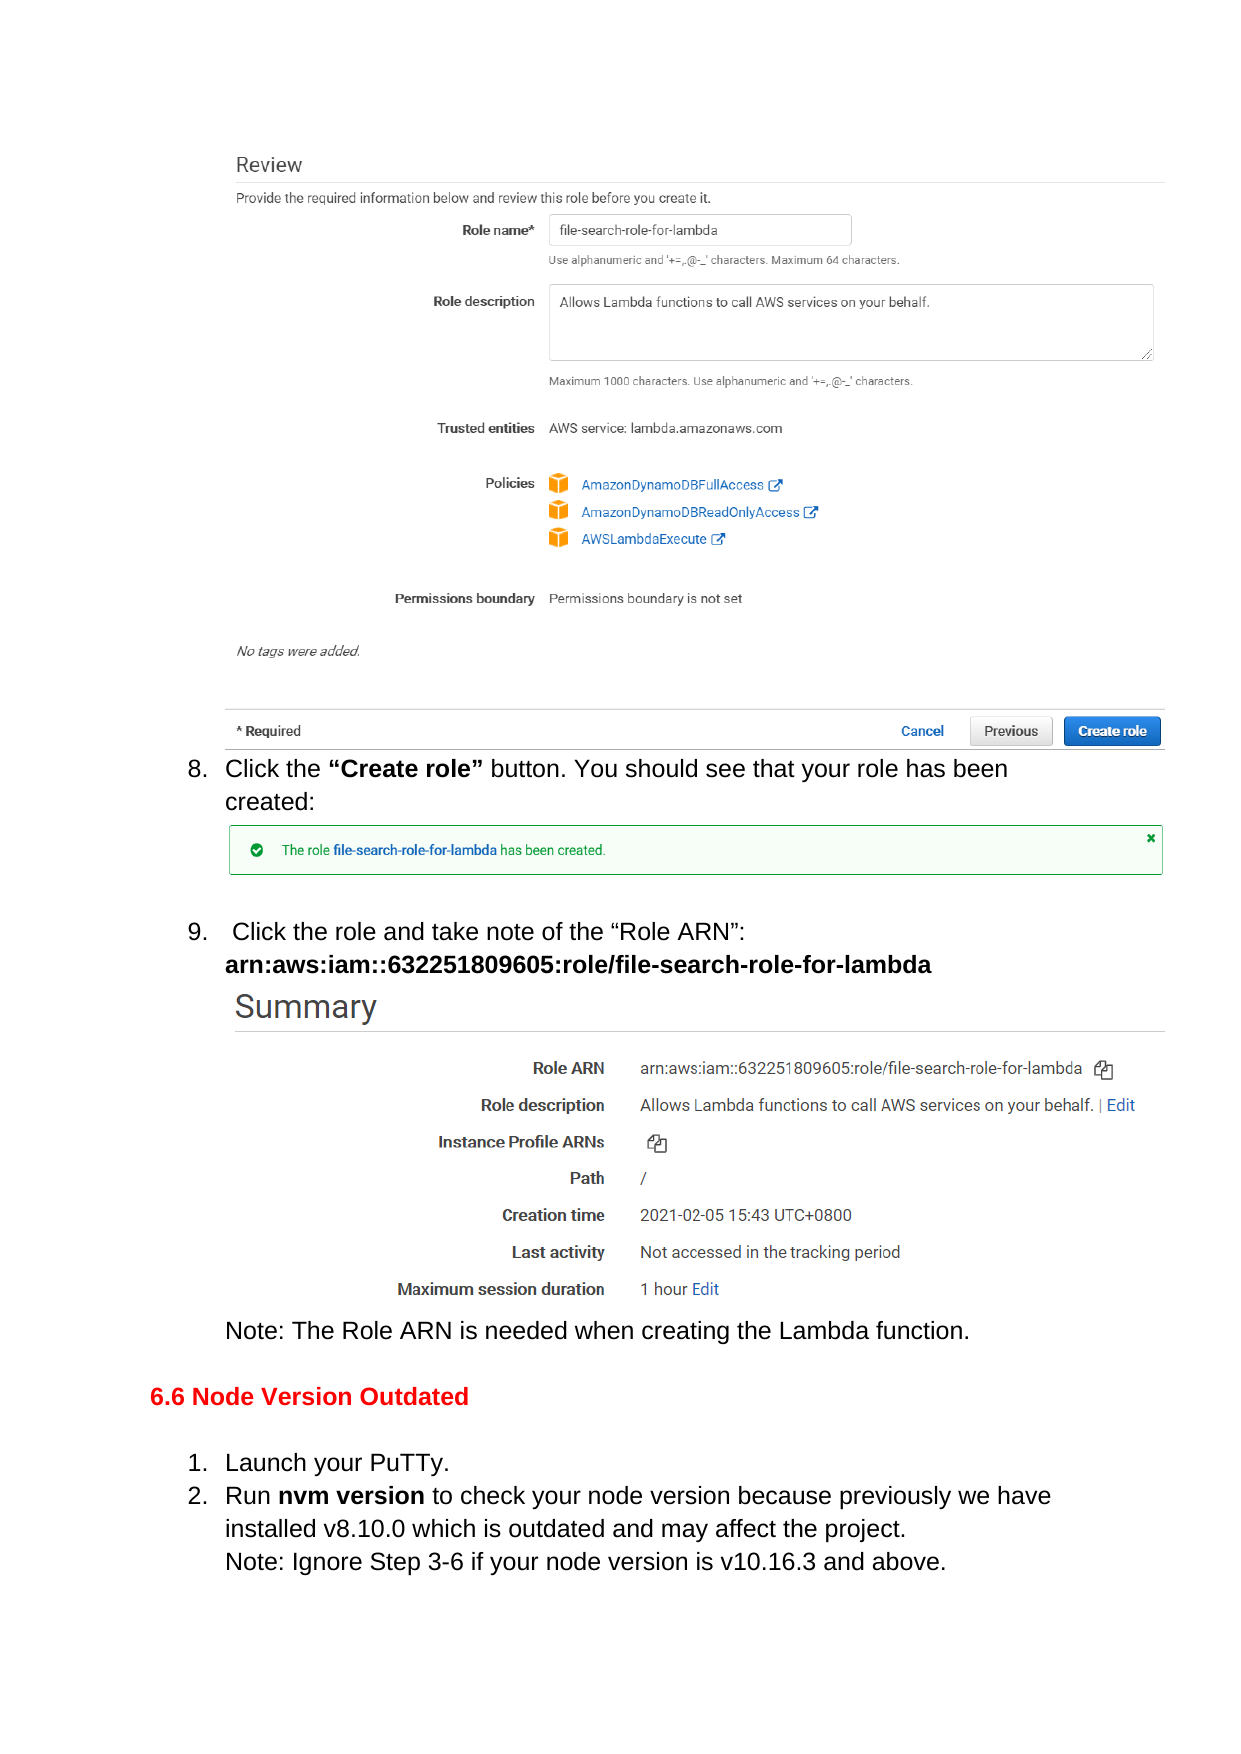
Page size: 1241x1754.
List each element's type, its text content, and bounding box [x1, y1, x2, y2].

text 6.6 Node Version Outdated [150, 1382, 1090, 1411]
list Click the “Create role” button. You should see that your role has been created: [187, 754, 1090, 816]
picture [225, 150, 1166, 750]
list Run nvm version to check your node version because previously we have installed v8.10.0 which is outdated and may affect the project. [187, 1481, 1090, 1543]
text Note: The Role ARN is needed when creating the Lambda function. [225, 1316, 1090, 1345]
list Click the role and take note of the “Role ARN”: arn:aws:iam::632251809605:role/file-search-role-for-lambda [187, 917, 1090, 979]
list Launch your PuTTy. [187, 1448, 1090, 1477]
picture [225, 820, 1166, 881]
text Note: Ignore Step 3-6 if your node version is v10.16.3 and above. [225, 1547, 1090, 1576]
picture [225, 983, 1166, 1313]
